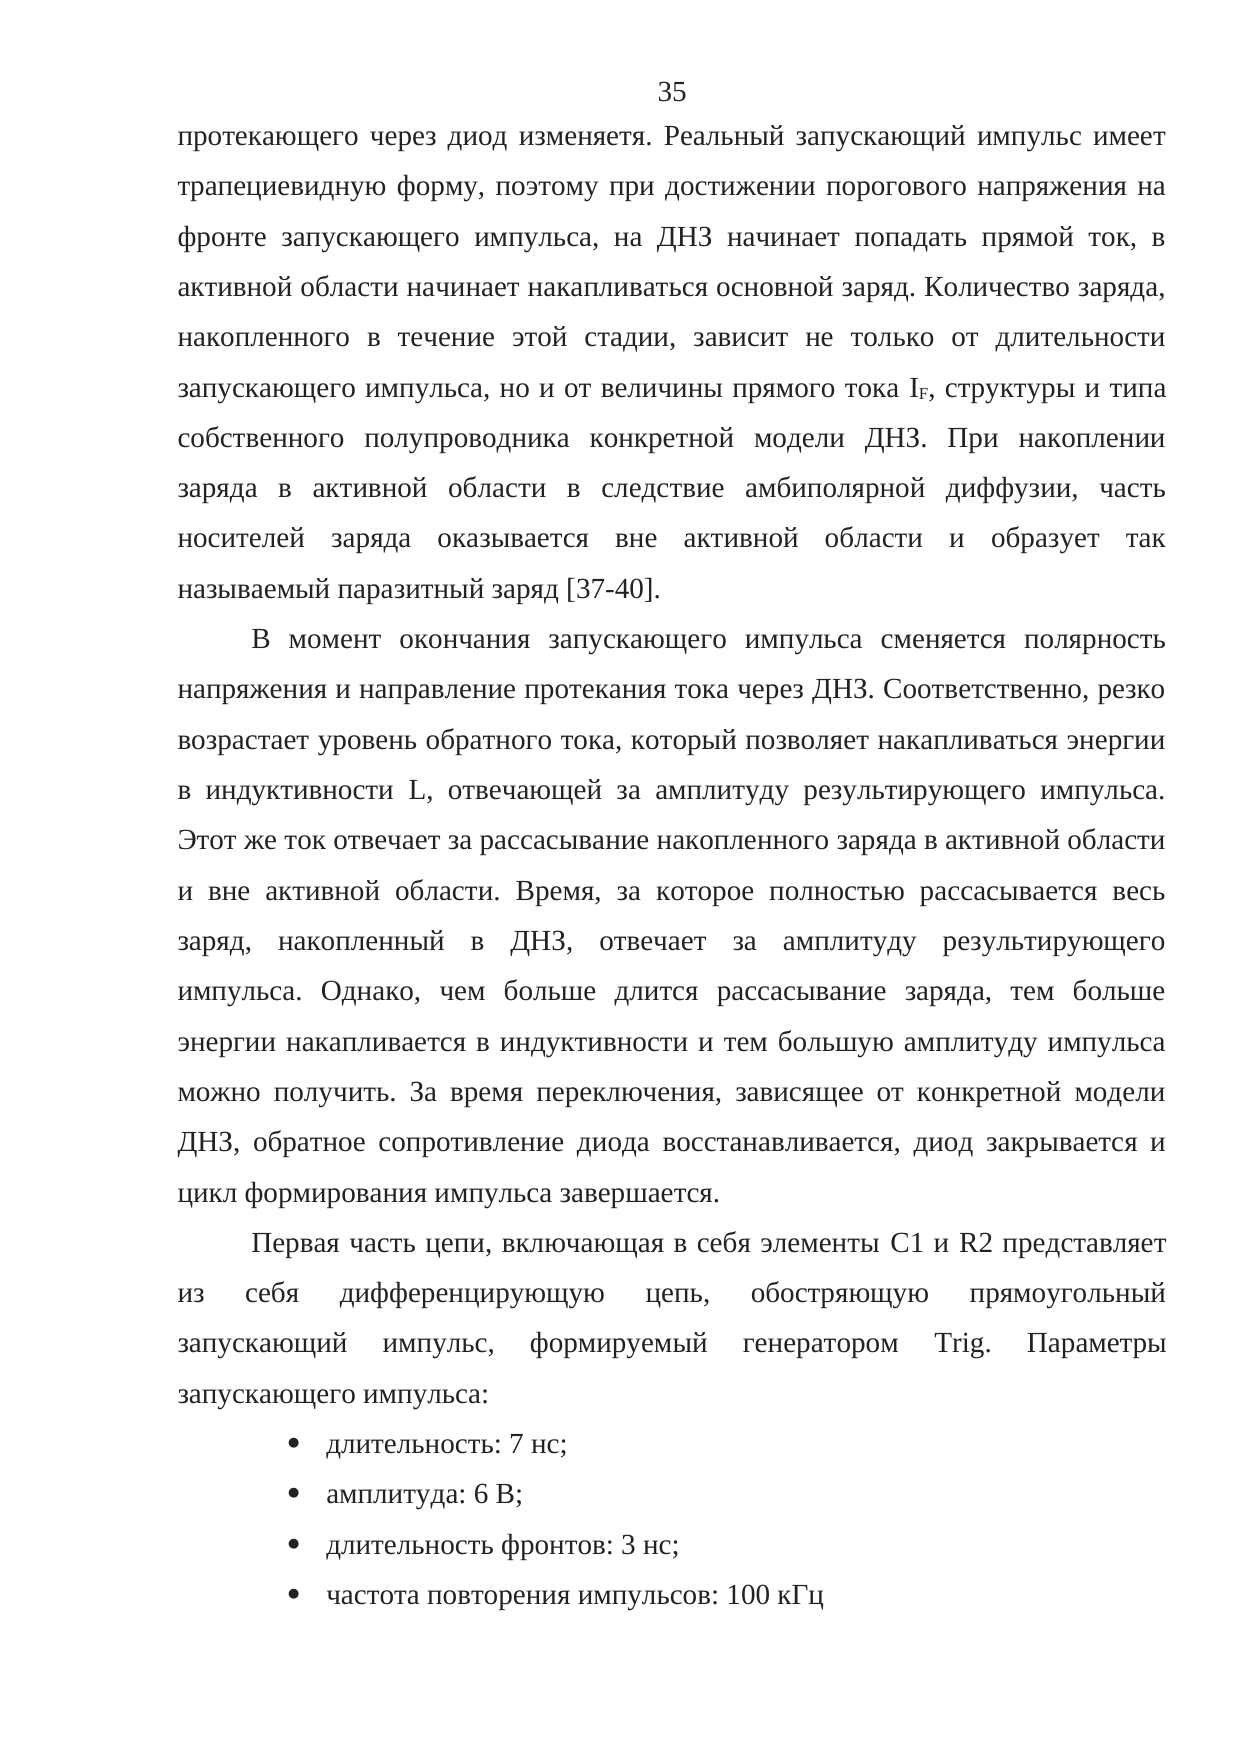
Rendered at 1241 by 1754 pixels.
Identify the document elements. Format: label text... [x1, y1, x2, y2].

text В момент окончания запускающего импульса сменяется полярность напряжения и направление протекания тока через ДНЗ. Соответственно, резко возрастает уровень обратного тока, который позволяет накапливаться энергии в индуктивности L, отвечающей за амплитуду результирующего импульса. Этот же ток отвечает за рассасывание накопленного заряда в активной области и вне активной области. Время, за которое полностью рассасывается весь заряд, накопленный в ДНЗ, отвечает за амплитуду результирующего импульса. Однако, чем больше длится рассасывание заряда, тем больше энергии накапливается в индуктивности и тем большую амплитуду импульса можно получить. За время переключения, зависящее от конкретной модели ДНЗ, обратное сопротивление диода восстанавливается, диод закрывается и цикл формирования импульса завершается. [177, 621, 1167, 1208]
list длительность: 7 нс; [288, 1426, 1167, 1460]
list частота повторения импульсов: 100 кГц [288, 1577, 1167, 1611]
list амплитуда: 6 В; [288, 1477, 1167, 1510]
text Первая часть цепи, включающая в себя элементы C1 и R2 представляет из себя дифференцирующую цепь, обостряющую прямоугольный запускающий импульс, формируемый генератором Trig. Параметры запускающего импульса: [177, 1225, 1167, 1409]
list длительность фронтов: 3 нс; [288, 1527, 1167, 1561]
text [177, 118, 1167, 604]
